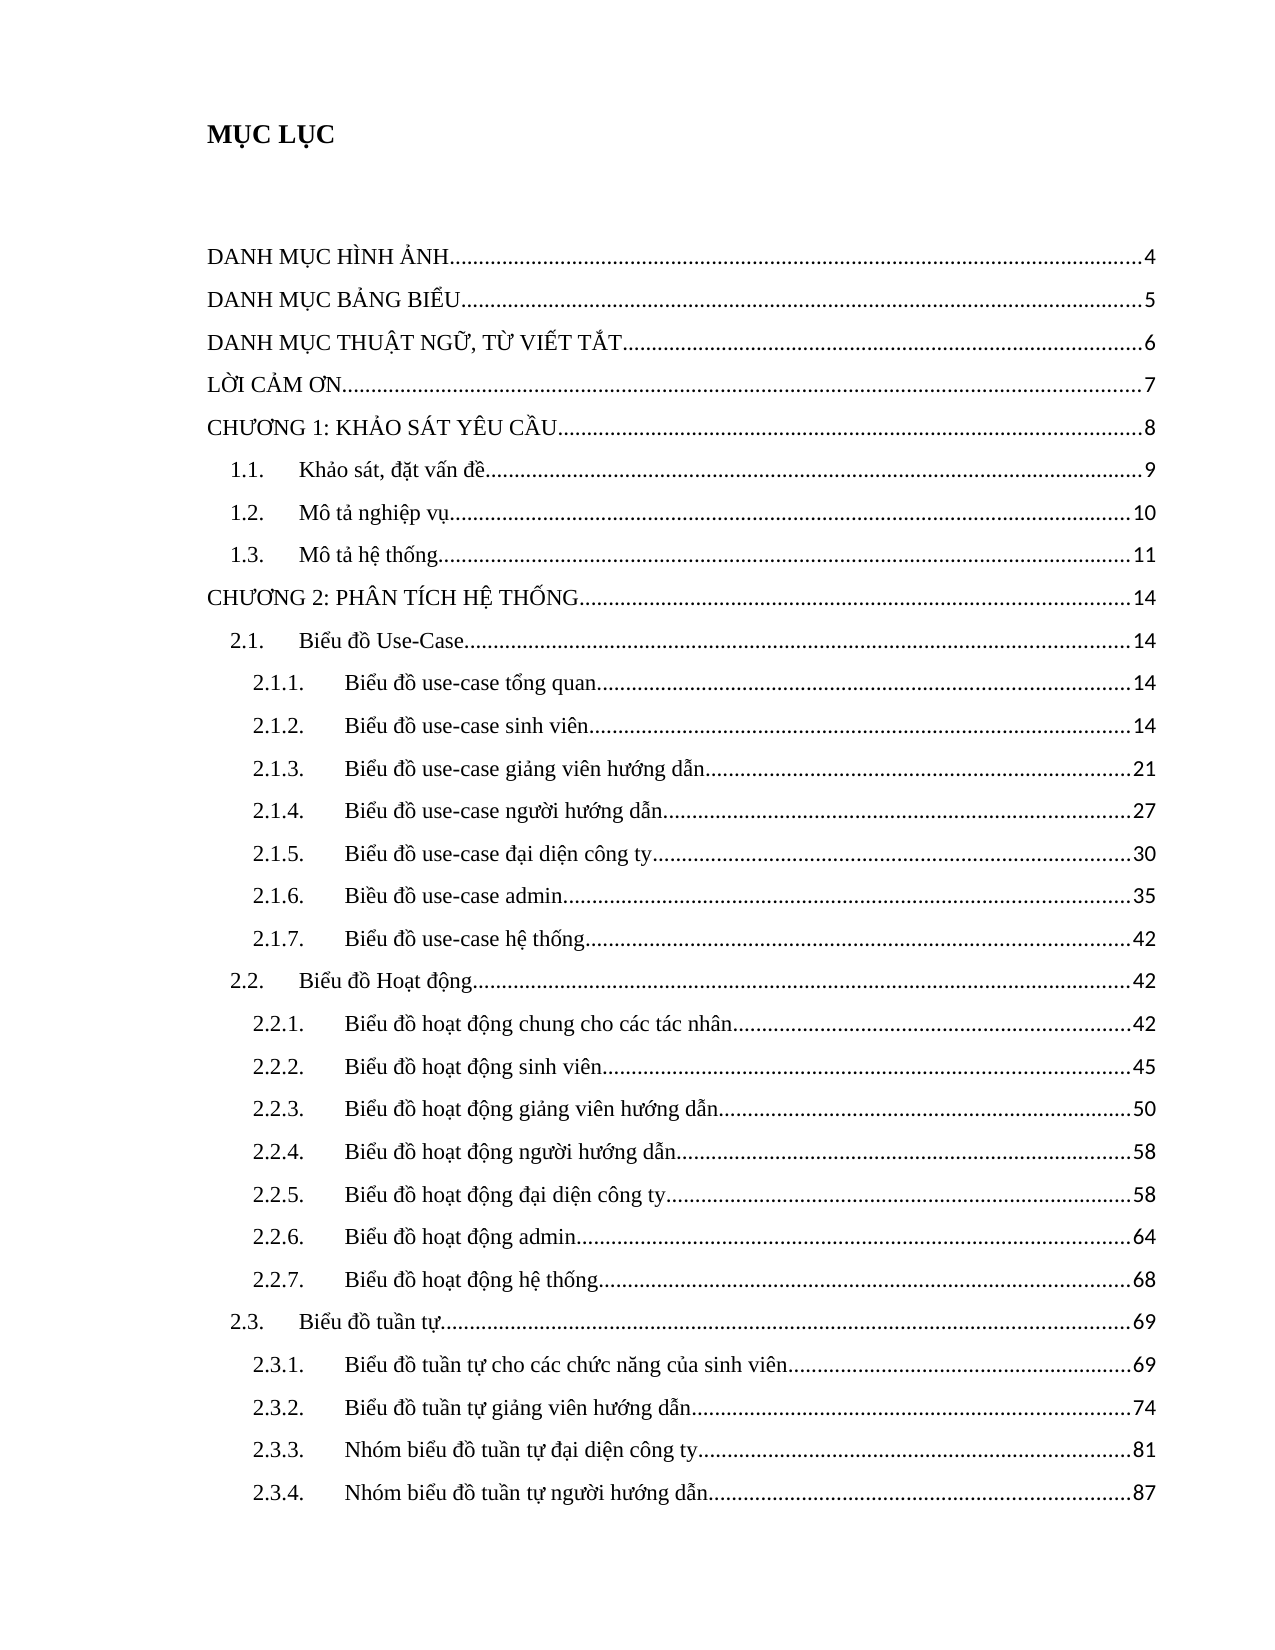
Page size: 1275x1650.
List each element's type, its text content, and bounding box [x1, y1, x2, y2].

text MỤC LỤC [207, 118, 1157, 149]
